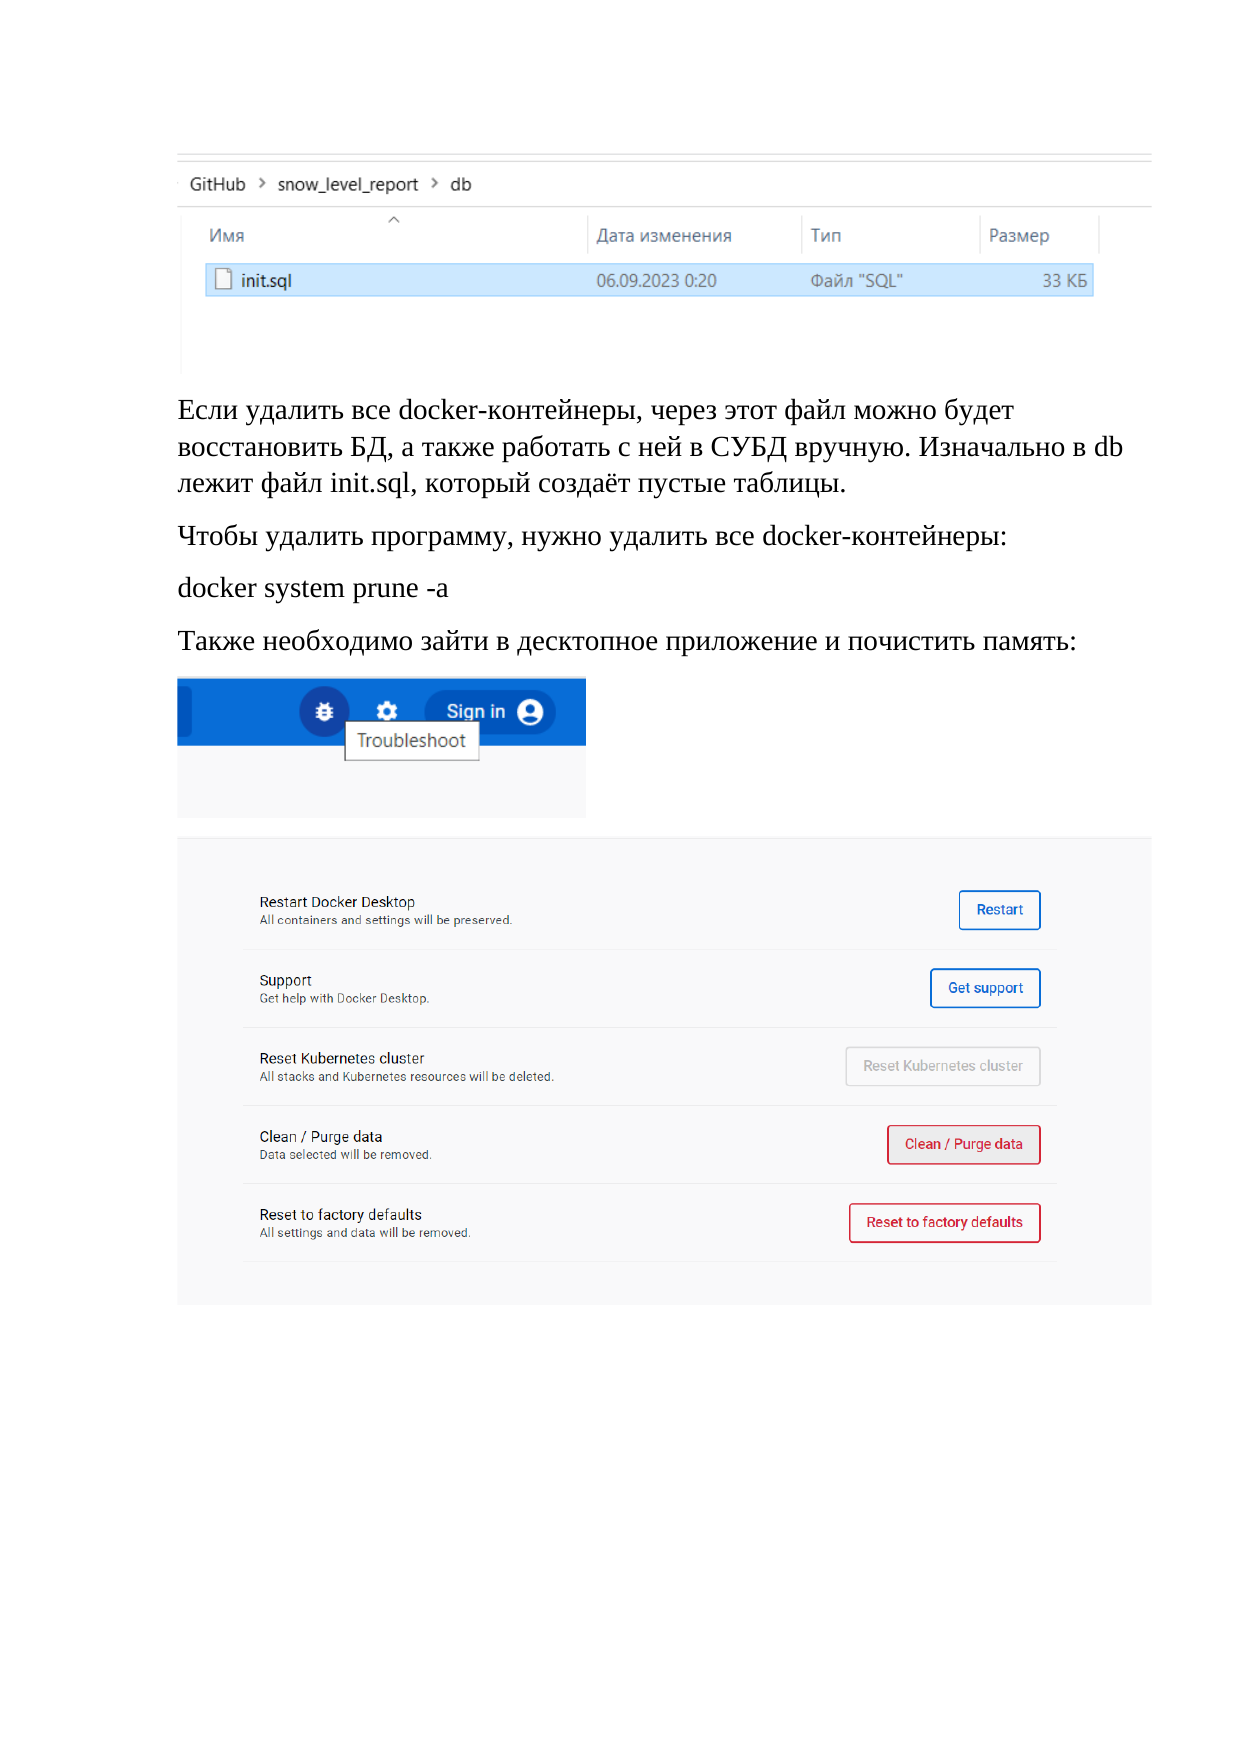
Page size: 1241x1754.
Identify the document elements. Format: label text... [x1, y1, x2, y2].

picture [177, 118, 1152, 374]
picture [177, 836, 1152, 1305]
text Чтобы удалить программу, нужно удалить все docker-контейнеры: [177, 518, 1152, 551]
text docker system prune -a [177, 570, 1152, 604]
text Если удалить все docker-контейнеры, через этот файл можно будет восстановить БД, а также работать с ней в СУБД вручную. Изначально в db лежит файл init.sql, который создаёт пустые таблицы. [177, 392, 1152, 498]
text Также необходимо зайти в десктопное приложение и почистить память: [177, 623, 1152, 657]
picture [177, 676, 586, 818]
